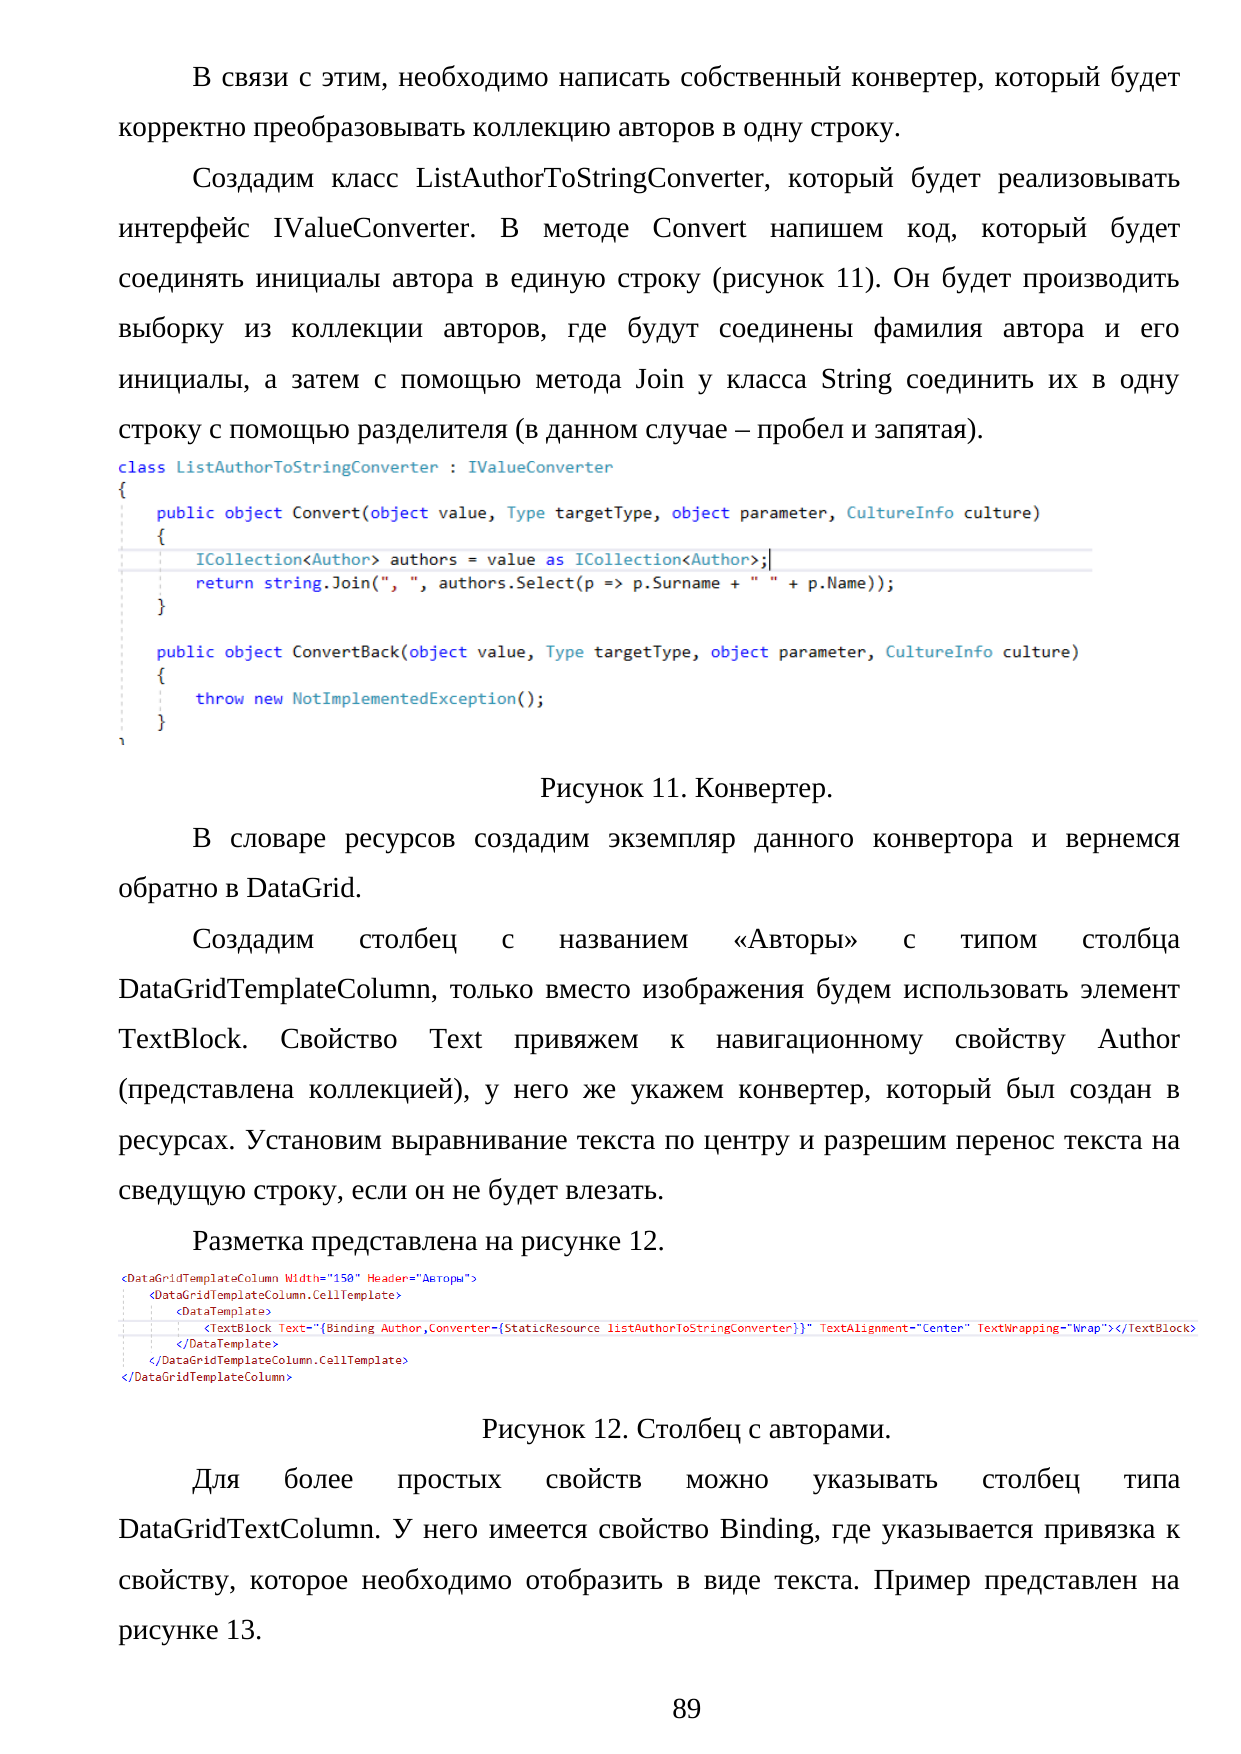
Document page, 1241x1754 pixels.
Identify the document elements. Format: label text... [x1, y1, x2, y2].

text Создадим класс ListAuthorToStringConverter, который будет реализовывать интерфейс IValueConverter. В методе Convert напишем код, который будет соединять инициалы автора в единую строку (рисунок 11). Он будет производить выборку из коллекции авторов, где будут соединены фамилия автора и его инициалы, а затем с помощью метода Join у класса String соединить их в одну строку с помощью разделителя (в данном случае – пробел и запятая). [118, 160, 1181, 445]
text В связи с этим, необходимо написать собственный конвертер, который будет корректно преобразовывать коллекцию авторов в одну строку. [118, 59, 1181, 143]
text В словаре ресурсов создадим экземпляр данного конвертора и вернемся обратно в DataGrid. [118, 820, 1181, 904]
text Разметка представлена на рисунке 12. [118, 1223, 1181, 1256]
text Рисунок 11. Конвертер. [118, 770, 1181, 803]
text Рисунок 12. Столбец с авторами. [118, 1411, 1181, 1444]
text Для более простых свойств можно указывать столбец типа DataGridTextColumn. У него имеется свойство Binding, где указывается привязка к свойству, которое необходимо отобразить в виде текста. Пример представлен на рисунке 13. [118, 1461, 1181, 1646]
picture [118, 1272, 1199, 1386]
text Создадим столбец с названием «Авторы» с типом столбца DataGridTemplateColumn, только вместо изображения будем использовать элемент TextBlock. Свойство Text привяжем к навигационному свойству Author (представлена коллекцией), у него же укажем конвертер, который был создан в ресурсах. Установим выравнивание текста по центру и разрешим перенос текста на сведущую строку, если он не будет влезать. [118, 921, 1181, 1206]
picture [118, 461, 1093, 745]
